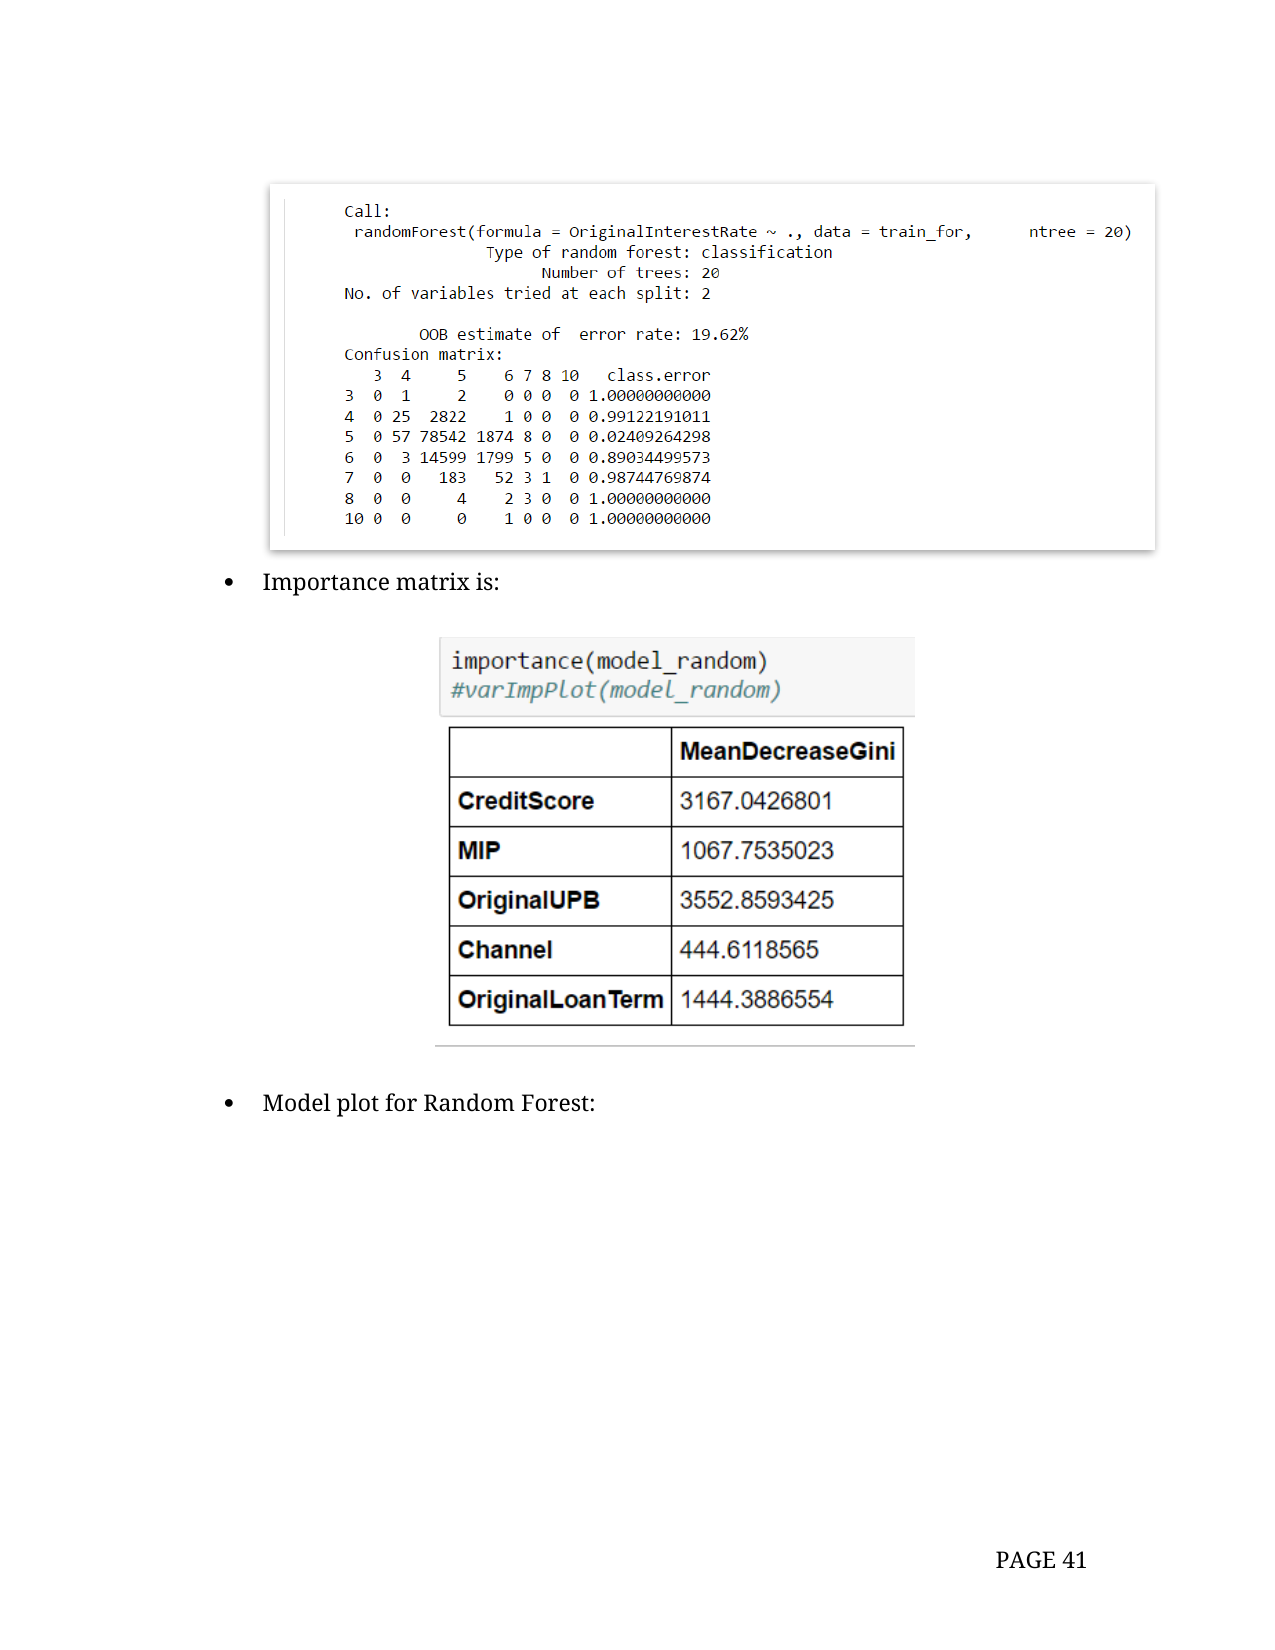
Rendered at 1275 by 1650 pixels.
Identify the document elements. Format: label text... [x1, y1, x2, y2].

picture [435, 637, 915, 1047]
picture [284, 199, 1140, 536]
list Importance matrix is: [225, 566, 1087, 597]
list Model plot for Random Forest: [225, 1087, 1087, 1118]
